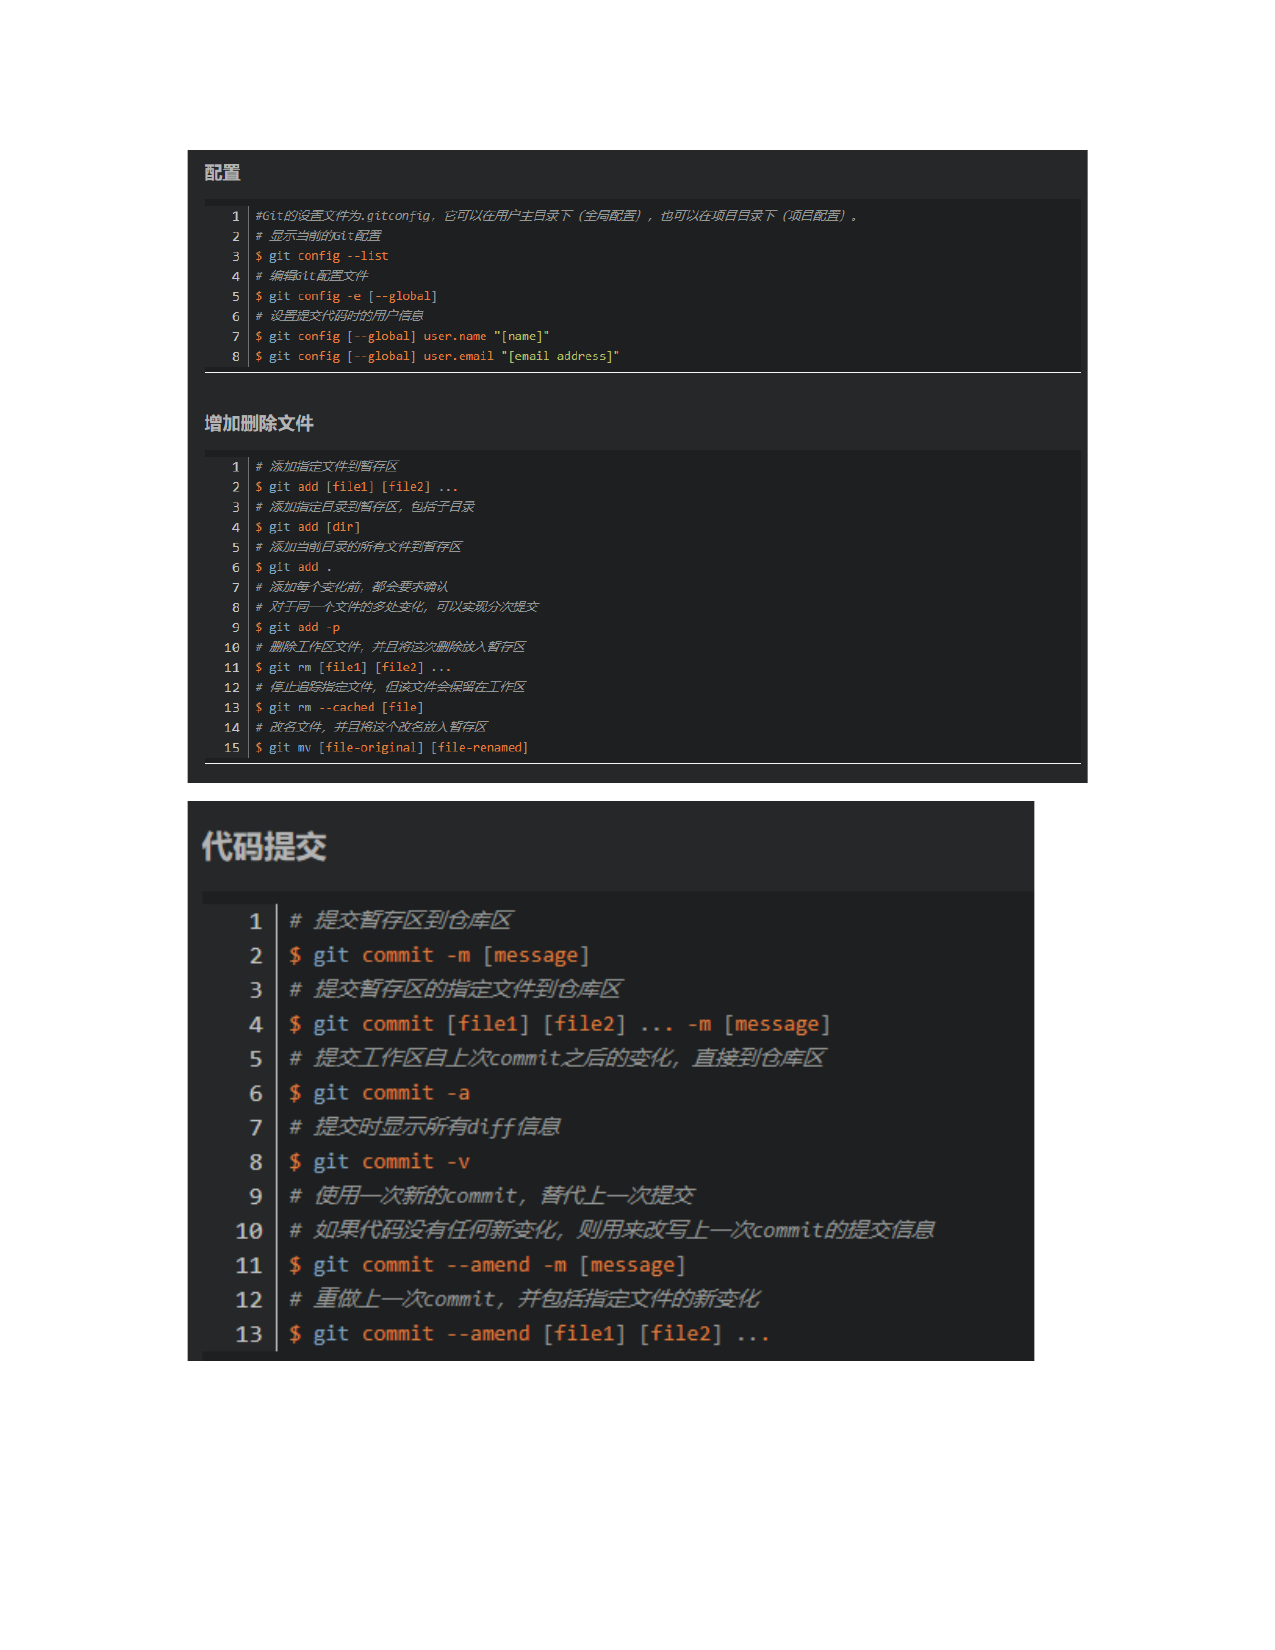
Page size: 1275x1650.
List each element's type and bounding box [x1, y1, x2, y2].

picture [187, 150, 1088, 783]
picture [187, 801, 1035, 1361]
